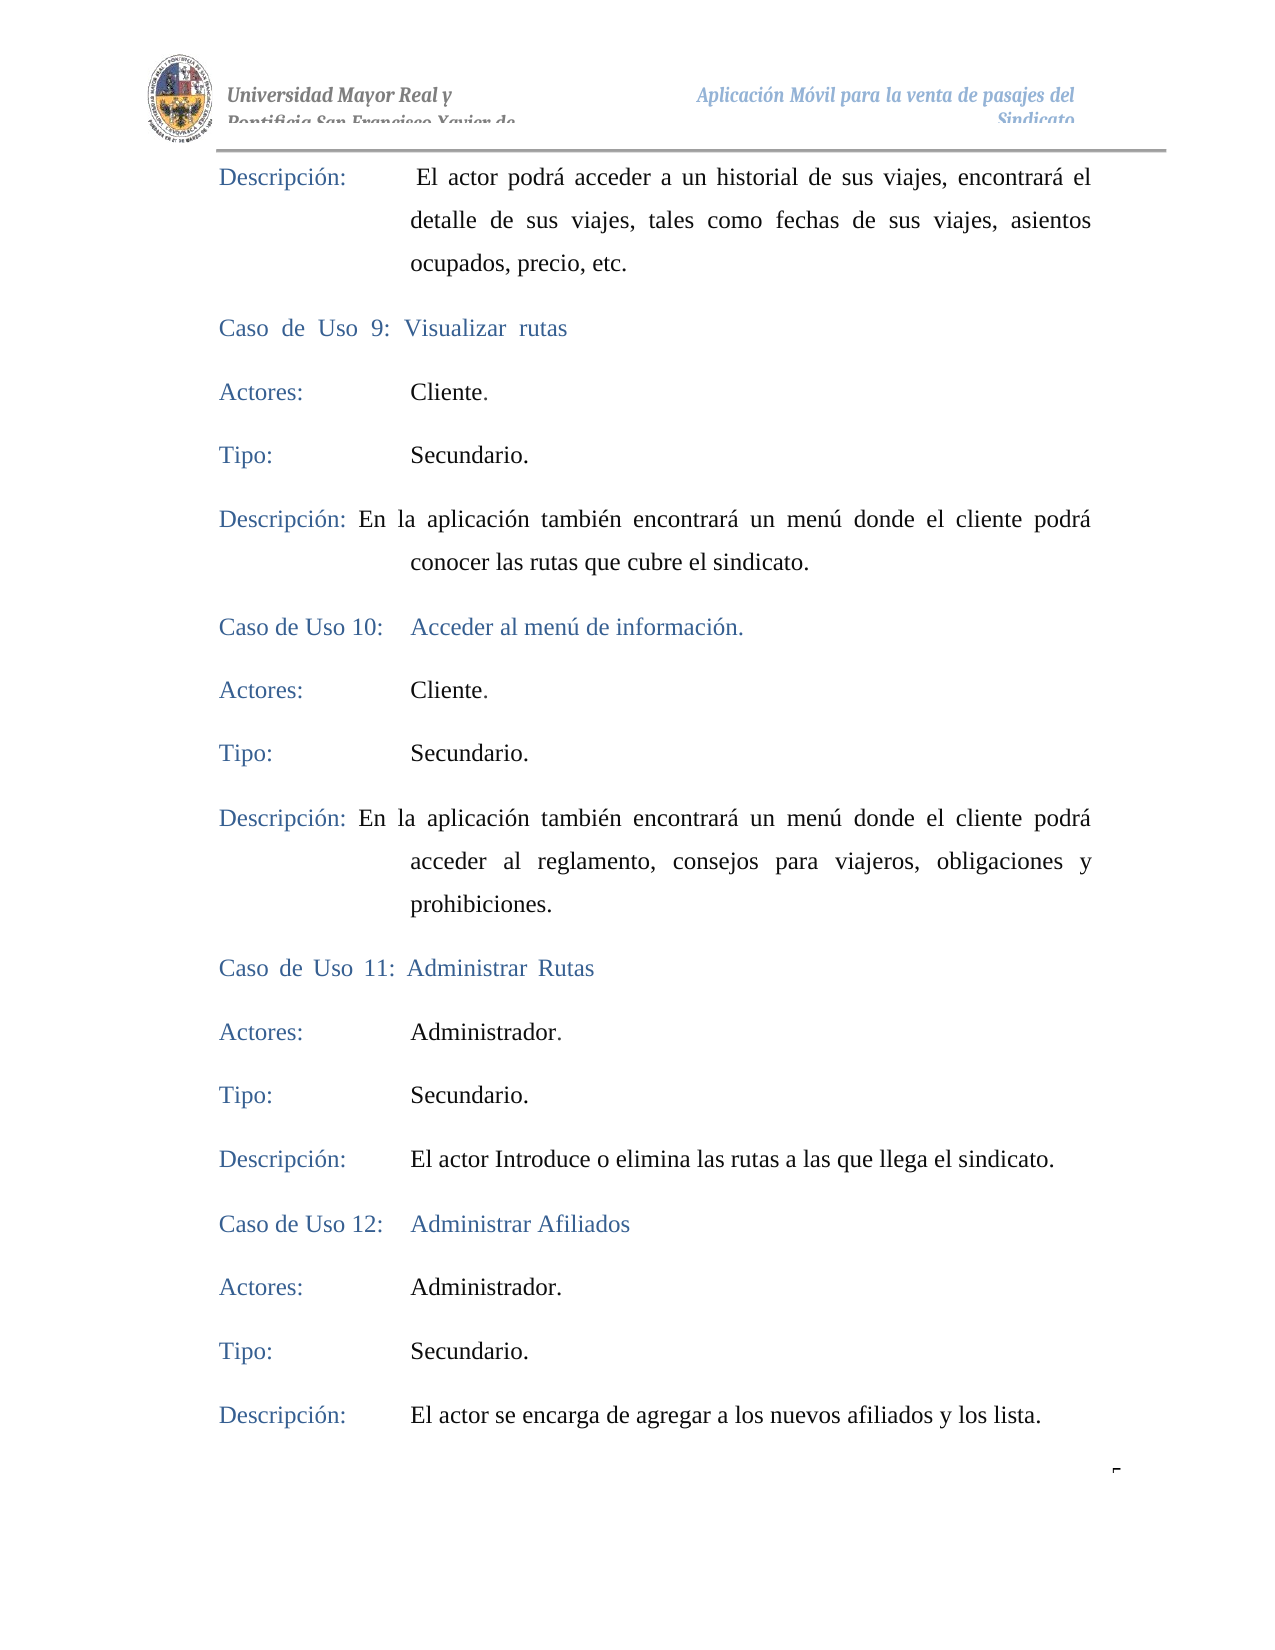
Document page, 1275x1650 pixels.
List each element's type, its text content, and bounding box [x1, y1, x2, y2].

text Tipo: Secundario. [219, 441, 1204, 469]
text Descripción: El actor se encarga de agregar a los nuevos afiliados y los lista. [219, 1400, 1204, 1429]
text Caso de Uso 10: Acceder al menú de información. Actores: Cliente. [219, 612, 744, 704]
text Tipo: Secundario. [219, 738, 1204, 767]
text Descripción: El actor podrá acceder a un historial de sus viajes, encontrará el detalle de sus viajes, tales como fechas de sus viajes, asientos ocupados, precio, etc. [219, 162, 1092, 277]
text Descripción: En la aplicación también encontrará un menú donde el cliente podrá conocer las rutas que cubre el sindicato. [219, 504, 1092, 576]
text Caso de Uso 9: Visualizar rutas Actores: Cliente. [219, 313, 568, 405]
text Descripción: El actor Introduce o elimina las rutas a las que llega el sindicato. Caso de Uso 12: Administrar Afiliados [219, 1144, 1056, 1237]
text Descripción: En la aplicación también encontrará un menú donde el cliente podrá acceder al reglamento, consejos para viajeros, obligaciones y prohibiciones. [219, 803, 1092, 918]
picture [147, 54, 213, 143]
text Tipo: Secundario. [219, 1336, 1204, 1365]
text Tipo: Secundario. [219, 1081, 1204, 1109]
text Caso de Uso 11: Administrar Rutas Actores: Administrador. [219, 953, 594, 1046]
text Actores: Administrador. [219, 1273, 1204, 1301]
